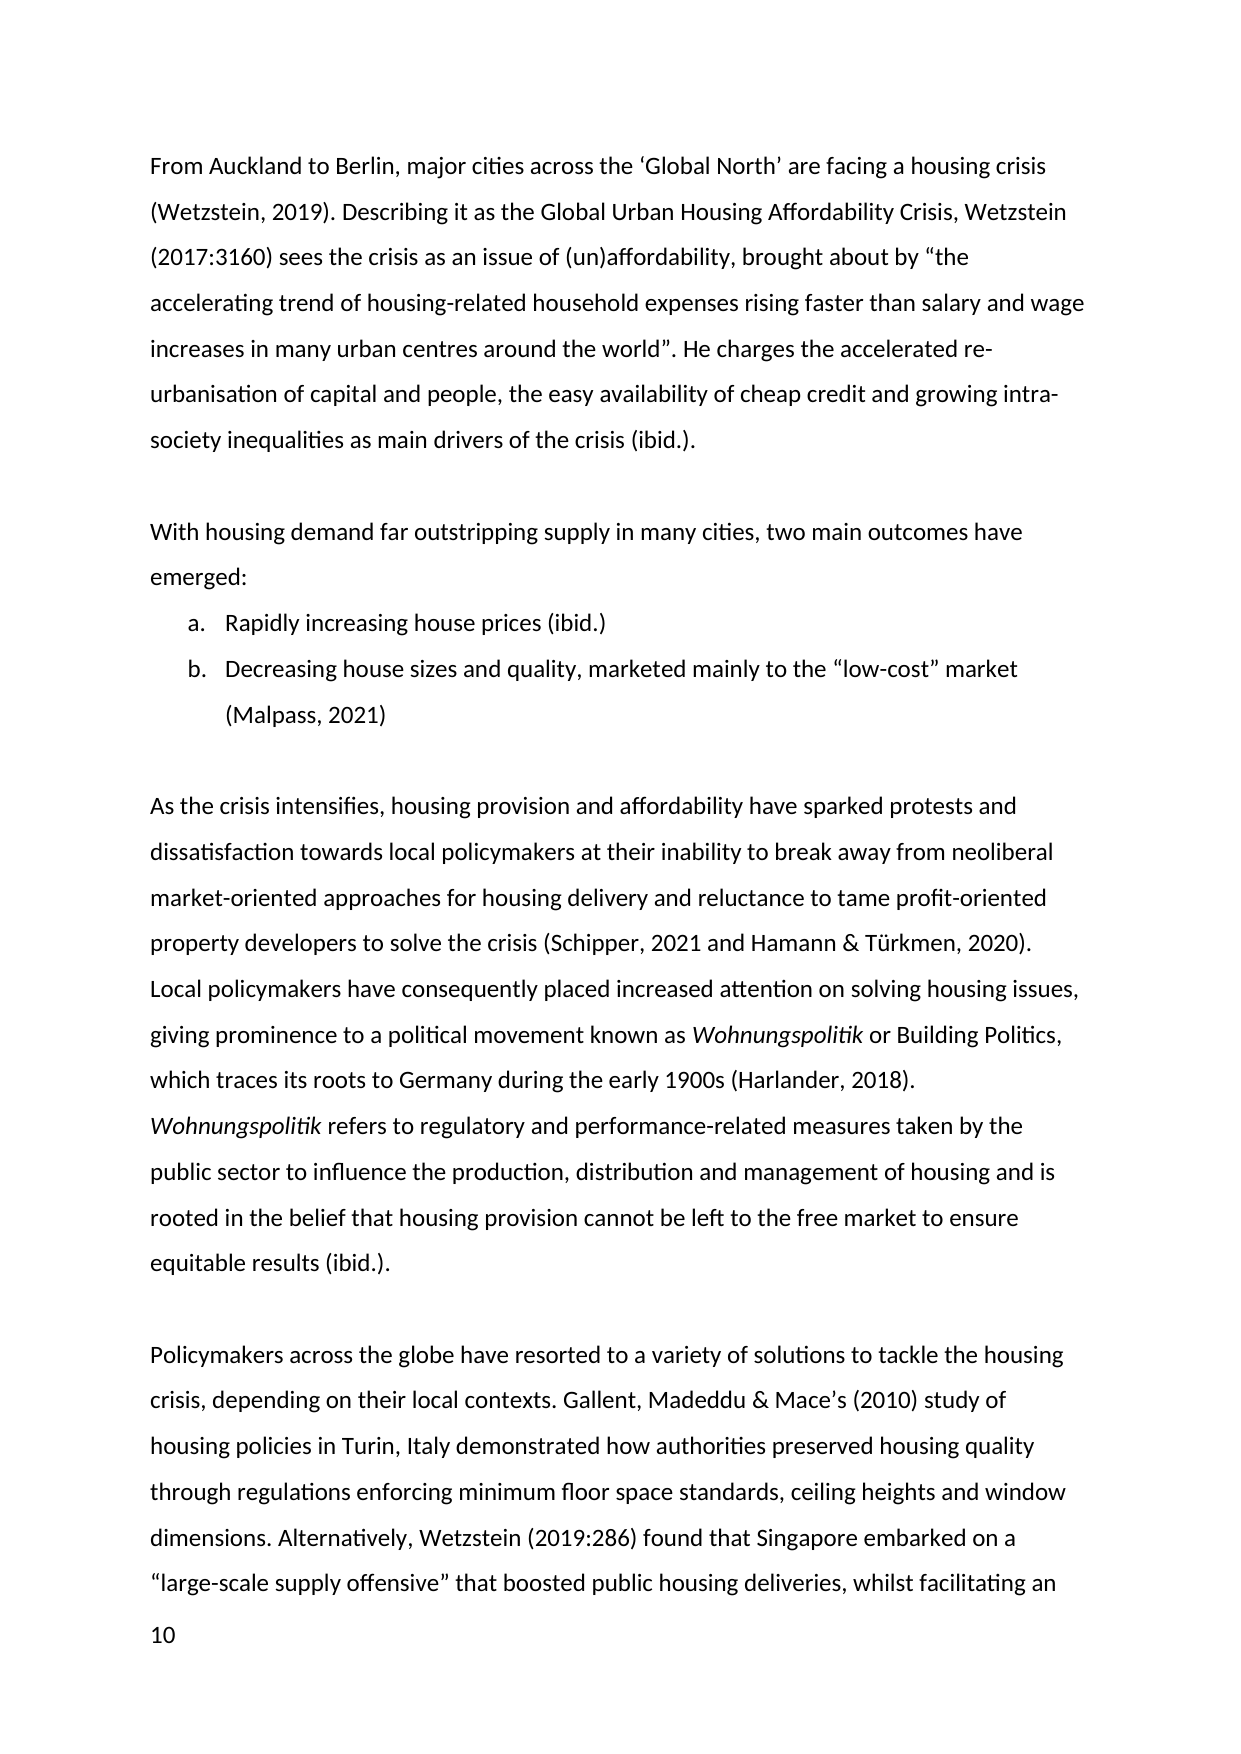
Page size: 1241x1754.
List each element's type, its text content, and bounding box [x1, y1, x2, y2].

text From Auckland to Berlin, major cities across the ‘Global North’ are facing a housing crisis (Wetzstein, 2019). Describing it as the Global Urban Housing Affordability Crisis, Wetzstein (2017:3160) sees the crisis as an issue of (un)affordability, brought about by “the accelerating trend of housing-related household expenses rising faster than salary and wage increases in many urban centres around the world”. He charges the accelerated re-urbanisation of capital and people, the easy availability of cheap credit and growing intra-society inequalities as main drivers of the crisis (ibid.). [150, 150, 1090, 455]
text As the crisis intensifies, housing provision and affordability have sparked protests and dissatisfaction towards local policymakers at their inability to break away from neoliberal market-oriented approaches for housing delivery and reluctance to tame profit-oriented property developers to solve the crisis (Schipper, 2021 and Hamann & Türkmen, 2020). Local policymakers have consequently placed increased attention on solving housing issues, giving prominence to a political movement known as Wohnungspolitik or Building Politics, which traces its roots to Germany during the early 1900s (Harlander, 2018). Wohnungspolitik refers to regulatory and performance-related measures taken by the public sector to influence the production, distribution and management of housing and is rooted in the belief that housing provision cannot be left to the free market to ensure equitable results (ibid.). [150, 790, 1090, 1278]
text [150, 1339, 1090, 1598]
text With housing demand far outstripping supply in many cities, two main outcomes have emerged: [150, 516, 1090, 592]
list Decreasing house sizes and quality, marketed mainly to the “low-cost” market (Malpass, 2021) [187, 653, 1090, 729]
list Rapidly increasing house prices (ibid.) [187, 607, 1090, 638]
